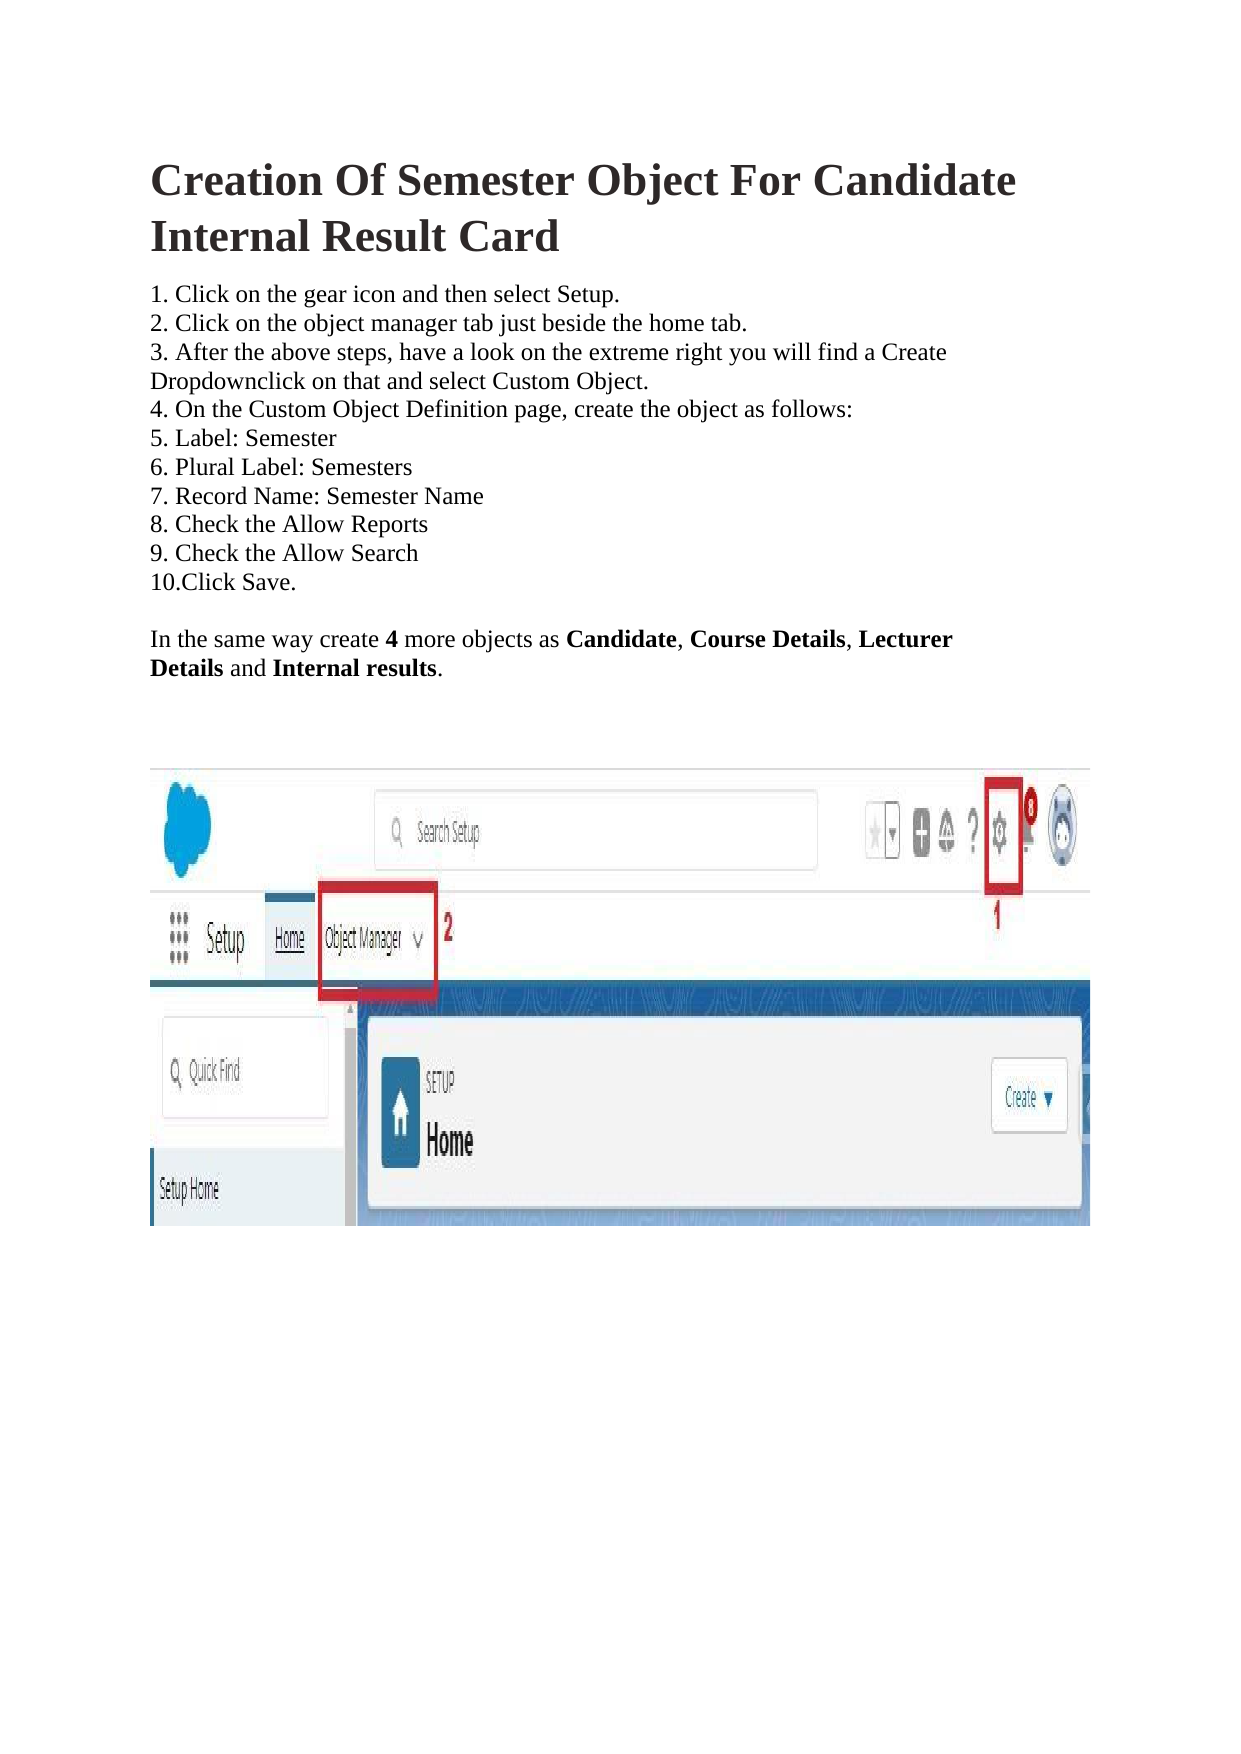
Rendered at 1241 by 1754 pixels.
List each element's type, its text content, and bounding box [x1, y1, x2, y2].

text 6. Plural Label: Semesters [150, 452, 1090, 481]
text 1. Click on the gear icon and then select Setup. [150, 279, 1090, 308]
text 3. After the above steps, have a look on the extreme right you will find a Create Dropdownclick on that and select Custom Object. [150, 337, 1090, 394]
text 5. Label: Semester [150, 423, 1090, 452]
text 7. Record Name: Semester Name [150, 481, 1090, 509]
text 9. Check the Allow Search [150, 538, 1090, 567]
text 2. Click on the object manager tab just beside the home tab. [150, 308, 1090, 337]
text 4. On the Custom Object Definition page, create the object as follows: [150, 394, 1090, 423]
text 10.Click Save. [150, 567, 1090, 596]
picture [150, 768, 1091, 1226]
text 8. Check the Allow Reports [150, 509, 1090, 538]
text In the same way create 4 more objects as Candidate, Course Details, Lecturer Details and Internal results. [150, 624, 1090, 682]
subtitle Creation Of Semester Object For Candidate Internal Result Card [150, 150, 1090, 261]
